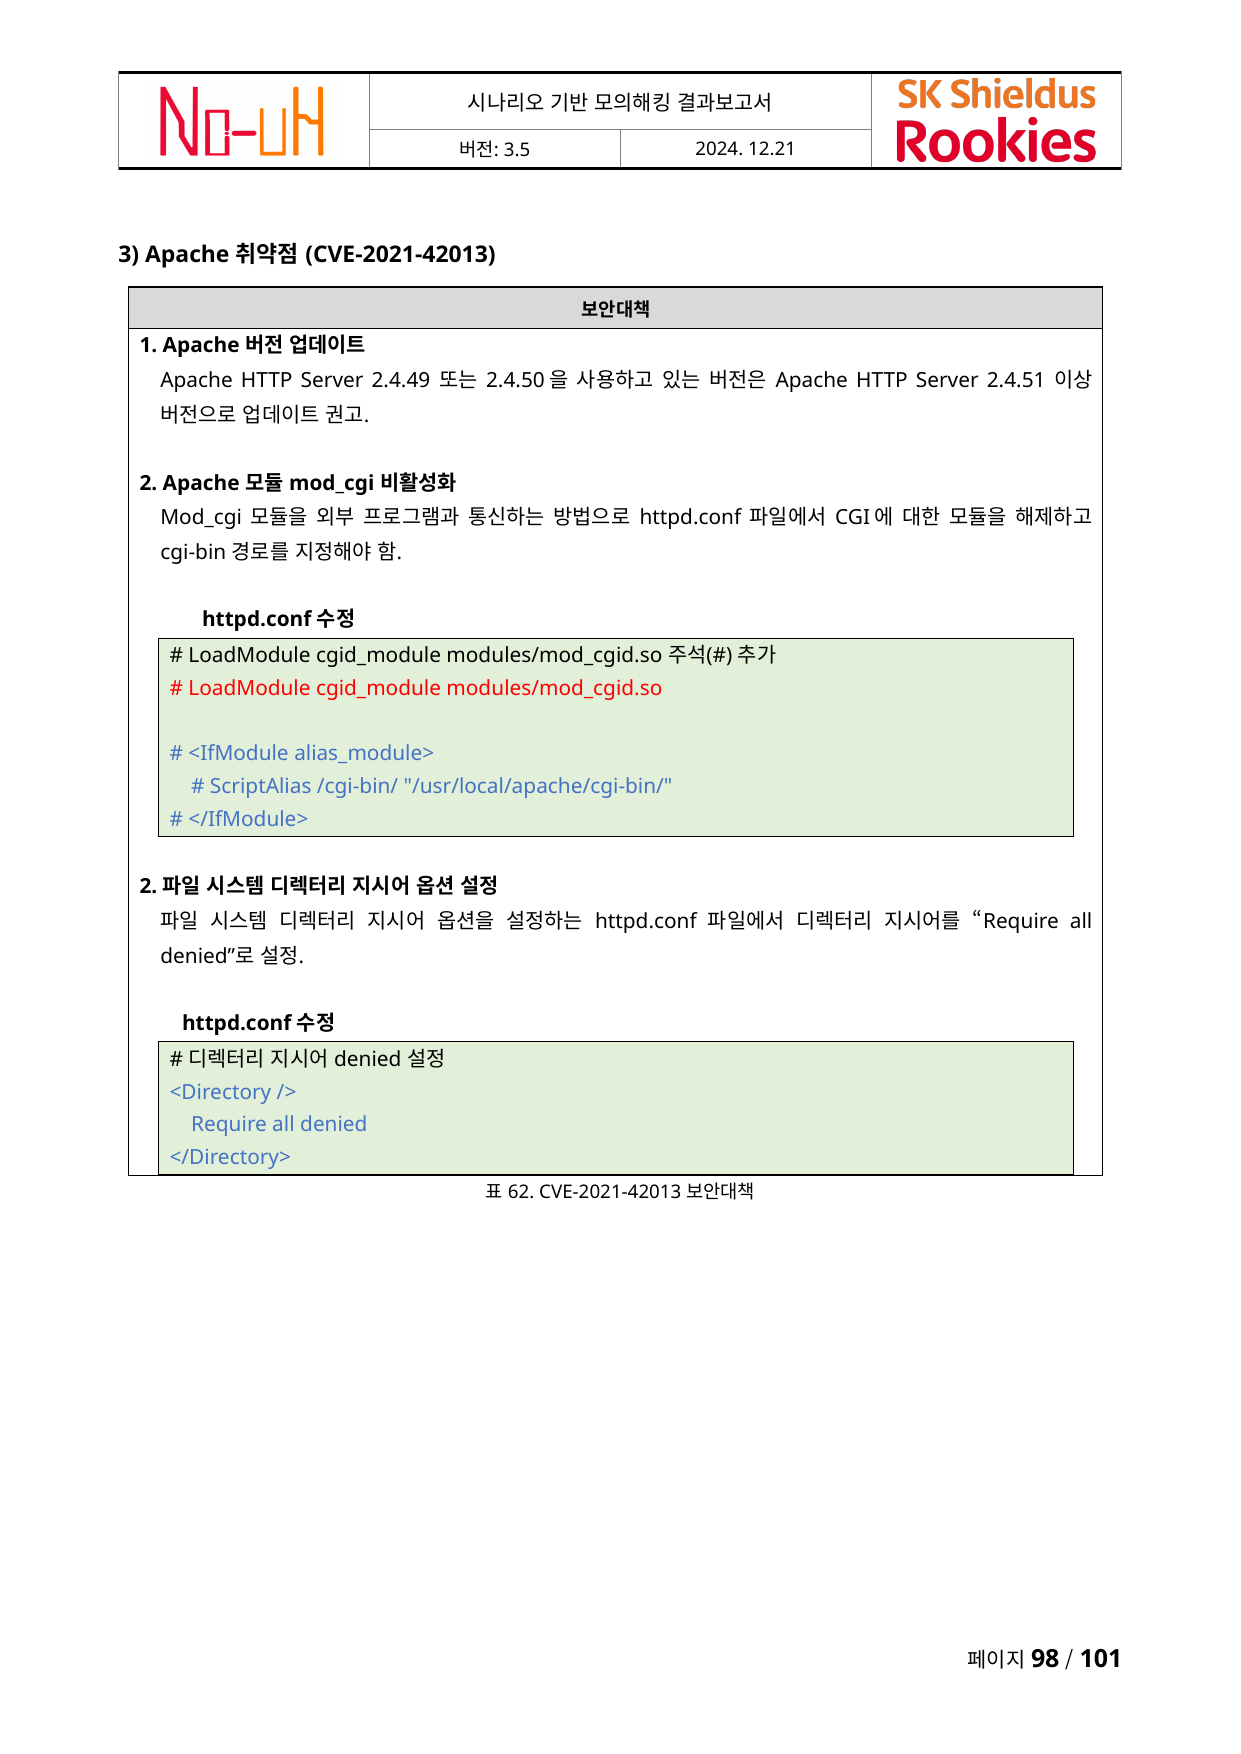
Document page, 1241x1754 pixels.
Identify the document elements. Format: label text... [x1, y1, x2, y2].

picture [895, 73, 1097, 167]
table_cell 1. Apache 버전 업데이트 Apache HTTP Server 2.4.49 또는 2.4.50을 사용하고 있는 버전은 Apache HTTP Server 2.4.51 이상 버전으로 업데이트 권고. 2. Apache 모듈 mod_cgi 비활성화 Mod_cgi 모듈을 외부 프로그램과 통신하는 방법으로 httpd.conf 파일에서 CGI에 대한 모듈을 해제하고 cgi-bin 경로를 지정해야 함. httpd.conf 수정 2. 파일 시스템 디렉터리 지시어 옵션 설정 파일 시스템 디렉터리 지시어 옵션을 설정하는 httpd.conf 파일에서 디렉터리 지시어를 “Require all denied”로 설정. httpd.conf 수정 [129, 329, 1102, 1175]
text 3) Apache 취약점 (CVE-2021-42013) [118, 236, 1122, 270]
picture [143, 81, 345, 159]
text 표 62. CVE-2021-42013 보안대책 [118, 1176, 1122, 1203]
table_header 보안대책 [129, 288, 1102, 328]
